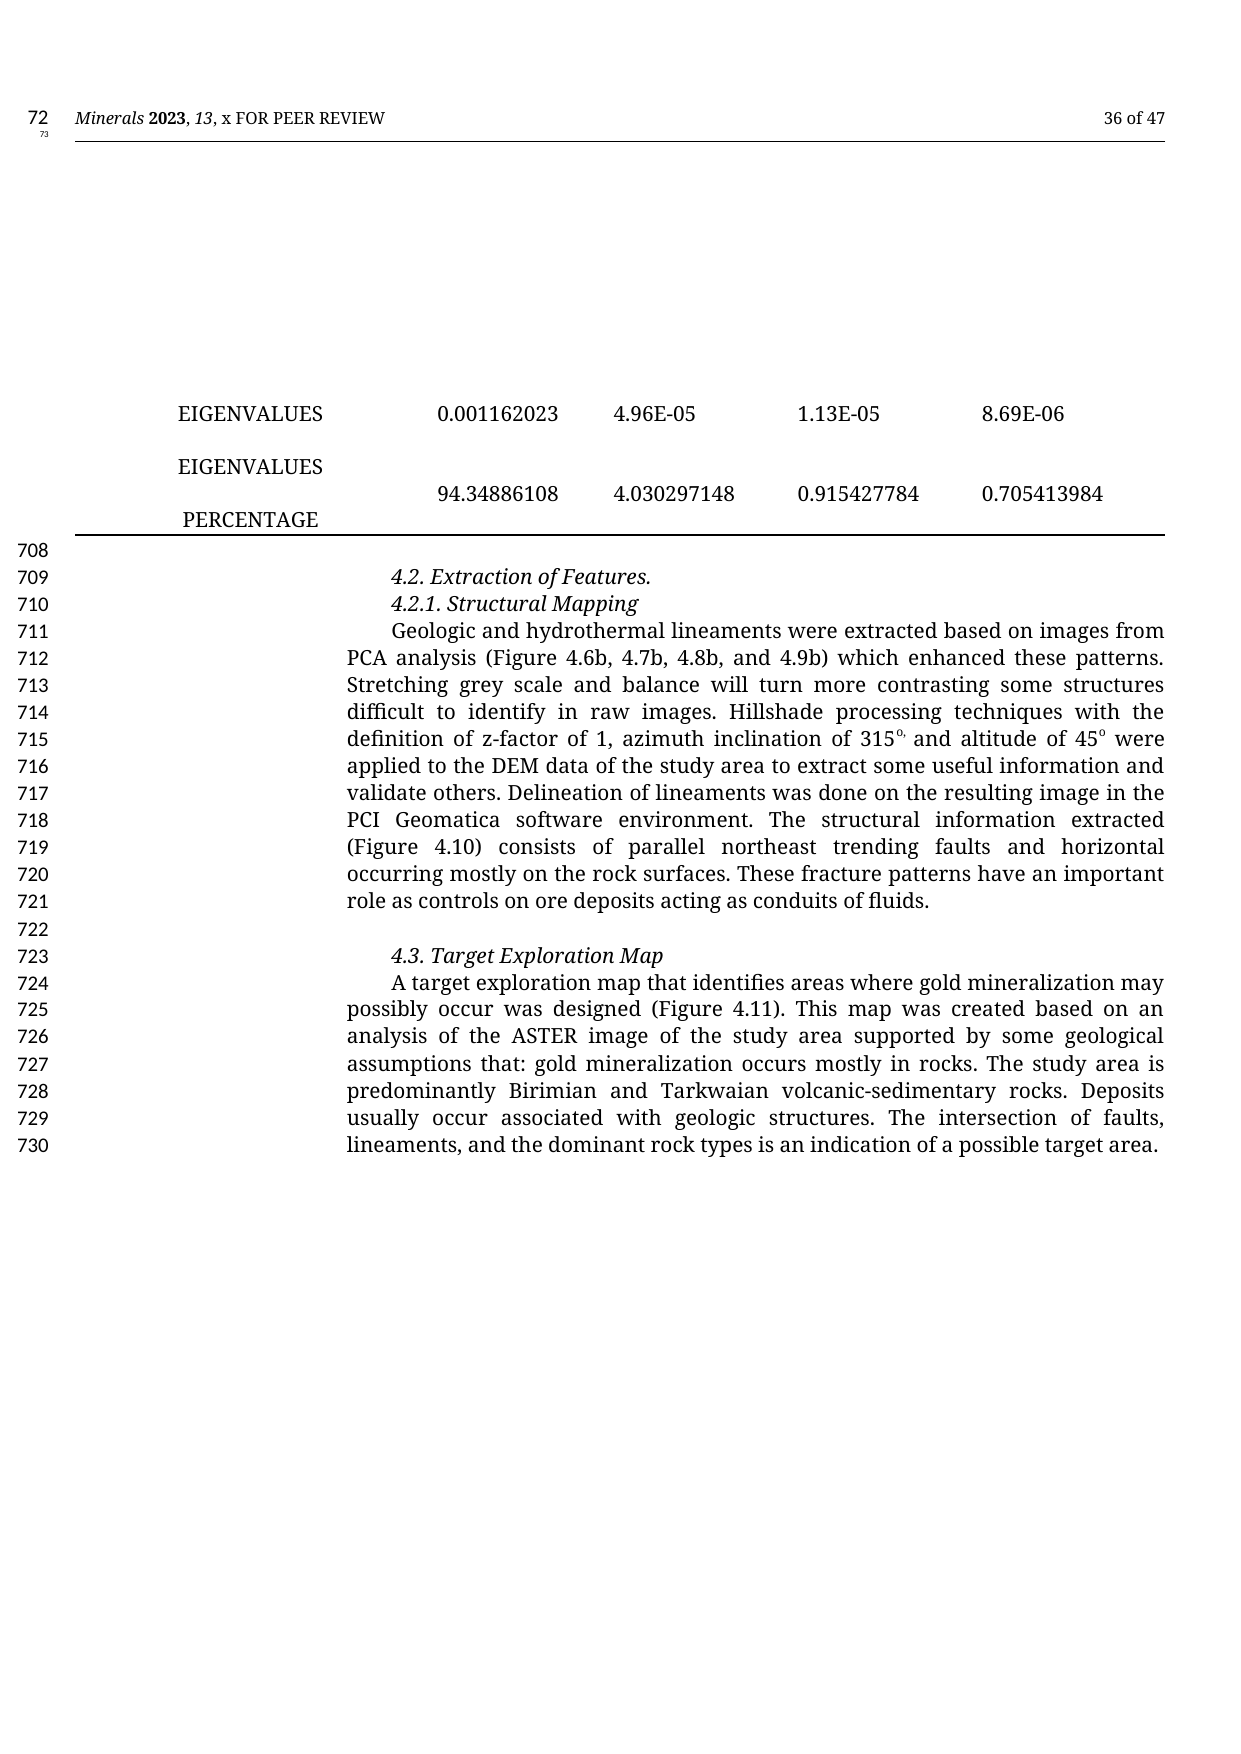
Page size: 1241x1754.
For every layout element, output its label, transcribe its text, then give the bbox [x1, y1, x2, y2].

table_cell EIGENVALUES [75, 374, 426, 427]
table_cell 94.34886108 [426, 427, 602, 534]
text Geologic and hydrothermal lineaments were extracted based on images from PCA analysis (Figure 4.6b, 4.7b, 4.8b, and 4.9b) which enhanced these patterns. Stretching grey scale and balance will turn more contrasting some structures difficult to identify in raw images. Hillshade processing techniques with the definition of z-factor of 1, azimuth inclination of 315ο, and altitude of 45ο were applied to the DEM data of the study area to extract some useful information and validate others. Delineation of lineaments was done on the resulting image in the PCI Geomatica software environment. The structural information extracted (Figure 4.10) consists of parallel northeast trending faults and horizontal occurring mostly on the rock surfaces. These fracture patterns have an important role as controls on ore deposits acting as conduits of fluids. [347, 617, 1165, 915]
table_cell 0.705413984 [970, 427, 1165, 534]
table_cell 8.69E-06 [970, 374, 1165, 427]
text 4.3. Target Exploration Map [347, 942, 1165, 969]
text 4.2.1. Structural Mapping [347, 590, 1165, 617]
table_cell EIGENVALUES PERCENTAGE [75, 427, 426, 534]
text 4.2. Extraction of Features. [347, 563, 1165, 590]
table_cell 4.030297148 [602, 427, 786, 534]
table_cell 0.001162023 [426, 374, 602, 427]
table_cell 1.13E-05 [786, 374, 970, 427]
table_cell 4.96E-05 [602, 374, 786, 427]
text A target exploration map that identifies areas where gold mineralization may possibly occur was designed (Figure 4.11). This map was created based on an analysis of the ASTER image of the study area supported by some geological assumptions that: gold mineralization occurs mostly in rocks. The study area is predominantly Birimian and Tarkwaian volcanic-sedimentary rocks. Deposits usually occur associated with geologic structures. The intersection of faults, lineaments, and the dominant rock types is an indication of a possible target area. [347, 969, 1165, 1158]
table_cell 0.915427784 [786, 427, 970, 534]
